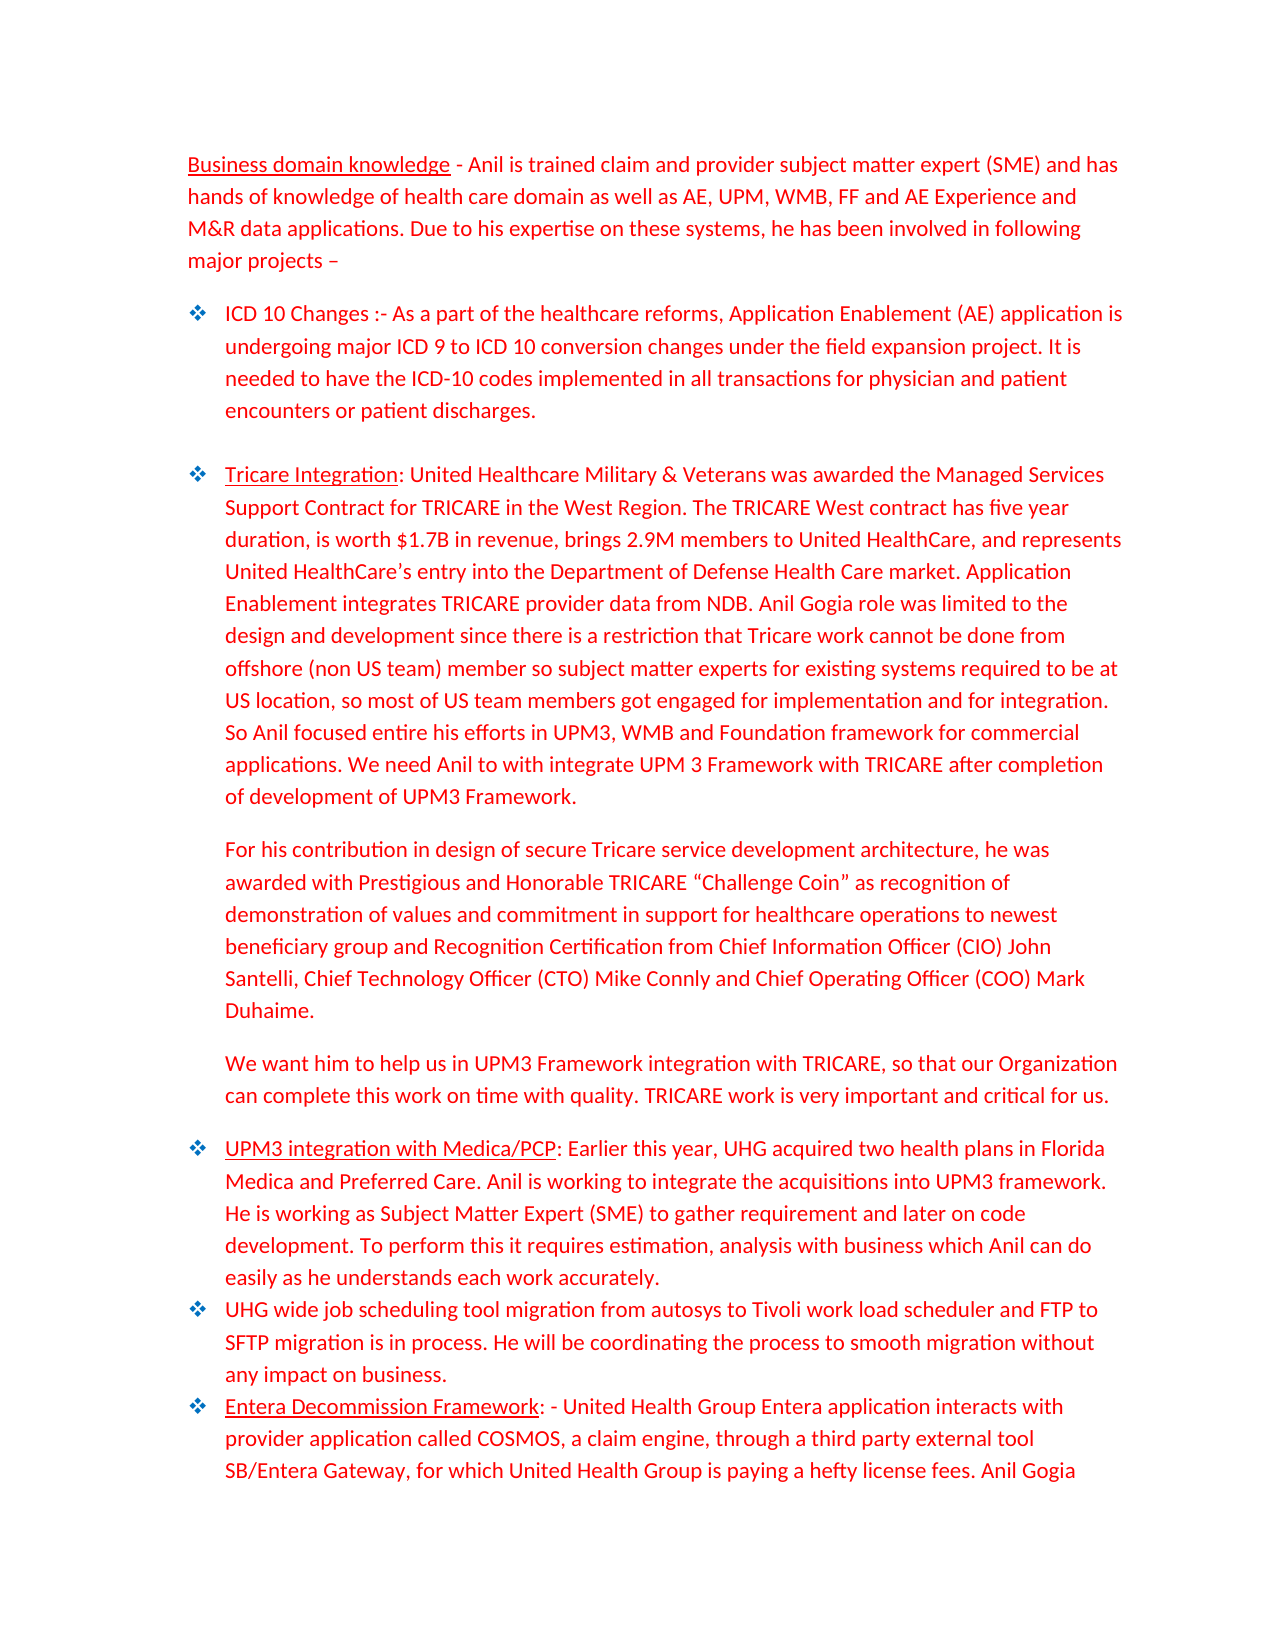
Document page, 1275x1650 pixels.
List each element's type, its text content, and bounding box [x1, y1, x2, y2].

text We want him to help us in UPM3 Framework integration with TRICARE, so that our Organization can complete this work on time with quality. TRICARE work is very important and critical for us. [225, 1049, 1125, 1109]
text For his contribution in design of secure Tricare service development architecture, he was awarded with Prestigious and Honorable TRICARE “Challenge Coin” as recognition of demonstration of values and commitment in support for healthcare operations to newest beneficiary group and Recognition Certification from Chief Information Officer (CIO) John Santelli, Chief Technology Officer (CTO) Mike Connly and Chief Operating Officer (COO) Mark Duhaime. [225, 835, 1125, 1024]
text Business domain knowledge - Anil is trained claim and provider subject matter expert (SME) and has hands of knowledge of health care domain as well as AE, UPM, WMB, FF and AE Experience and M&R data applications. Due to his expertise on these systems, he has been involved in following major projects – [187, 150, 1125, 274]
list Tricare Integration: United Healthcare Military & Veterans was awarded the Managed Services Support Contract for TRICARE in the West Region. The TRICARE West contract has five year duration, is worth $1.7B in revenue, brings 2.9M members to United HealthCare, and represents United HealthCare’s entry into the Department of Defense Health Care market. Application Enablement integrates TRICARE provider data from NDB. Anil Gogia role was limited to the design and development since there is a restriction that Tricare work cannot be done from offshore (non US team) member so subject matter experts for existing systems required to be at US location, so most of US team members got engaged for implementation and for integration. So Anil focused entire his efforts in UPM3, WMB and Foundation framework for commercial applications. We need Anil to with integrate UPM 3 Framework with TRICARE after completion of development of UPM3 Framework. [187, 461, 1125, 810]
list ICD 10 Changes :- As a part of the healthcare reforms, Application Enablement (AE) application is undergoing major ICD 9 to ICD 10 conversion changes under the field expansion project. It is needed to have the ICD-10 codes implemented in all transactions for physician and patient encounters or patient discharges. [187, 299, 1125, 424]
list UHG wide job scheduling tool migration from autosys to Tivoli work load scheduler and FTP to SFTP migration is in process. He will be coordinating the process to smooth migration without any impact on business. [187, 1296, 1125, 1388]
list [187, 1392, 1125, 1484]
list UPM3 integration with Medica/PCP: Earlier this year, UHG acquired two health plans in Florida Medica and Preferred Care. Anil is working to integrate the acquisitions into UPM3 framework. He is working as Subject Matter Expert (SME) to gather requirement and later on code development. To perform this it requires estimation, analysis with business which Anil can do easily as he understands each work accurately. [187, 1134, 1125, 1291]
